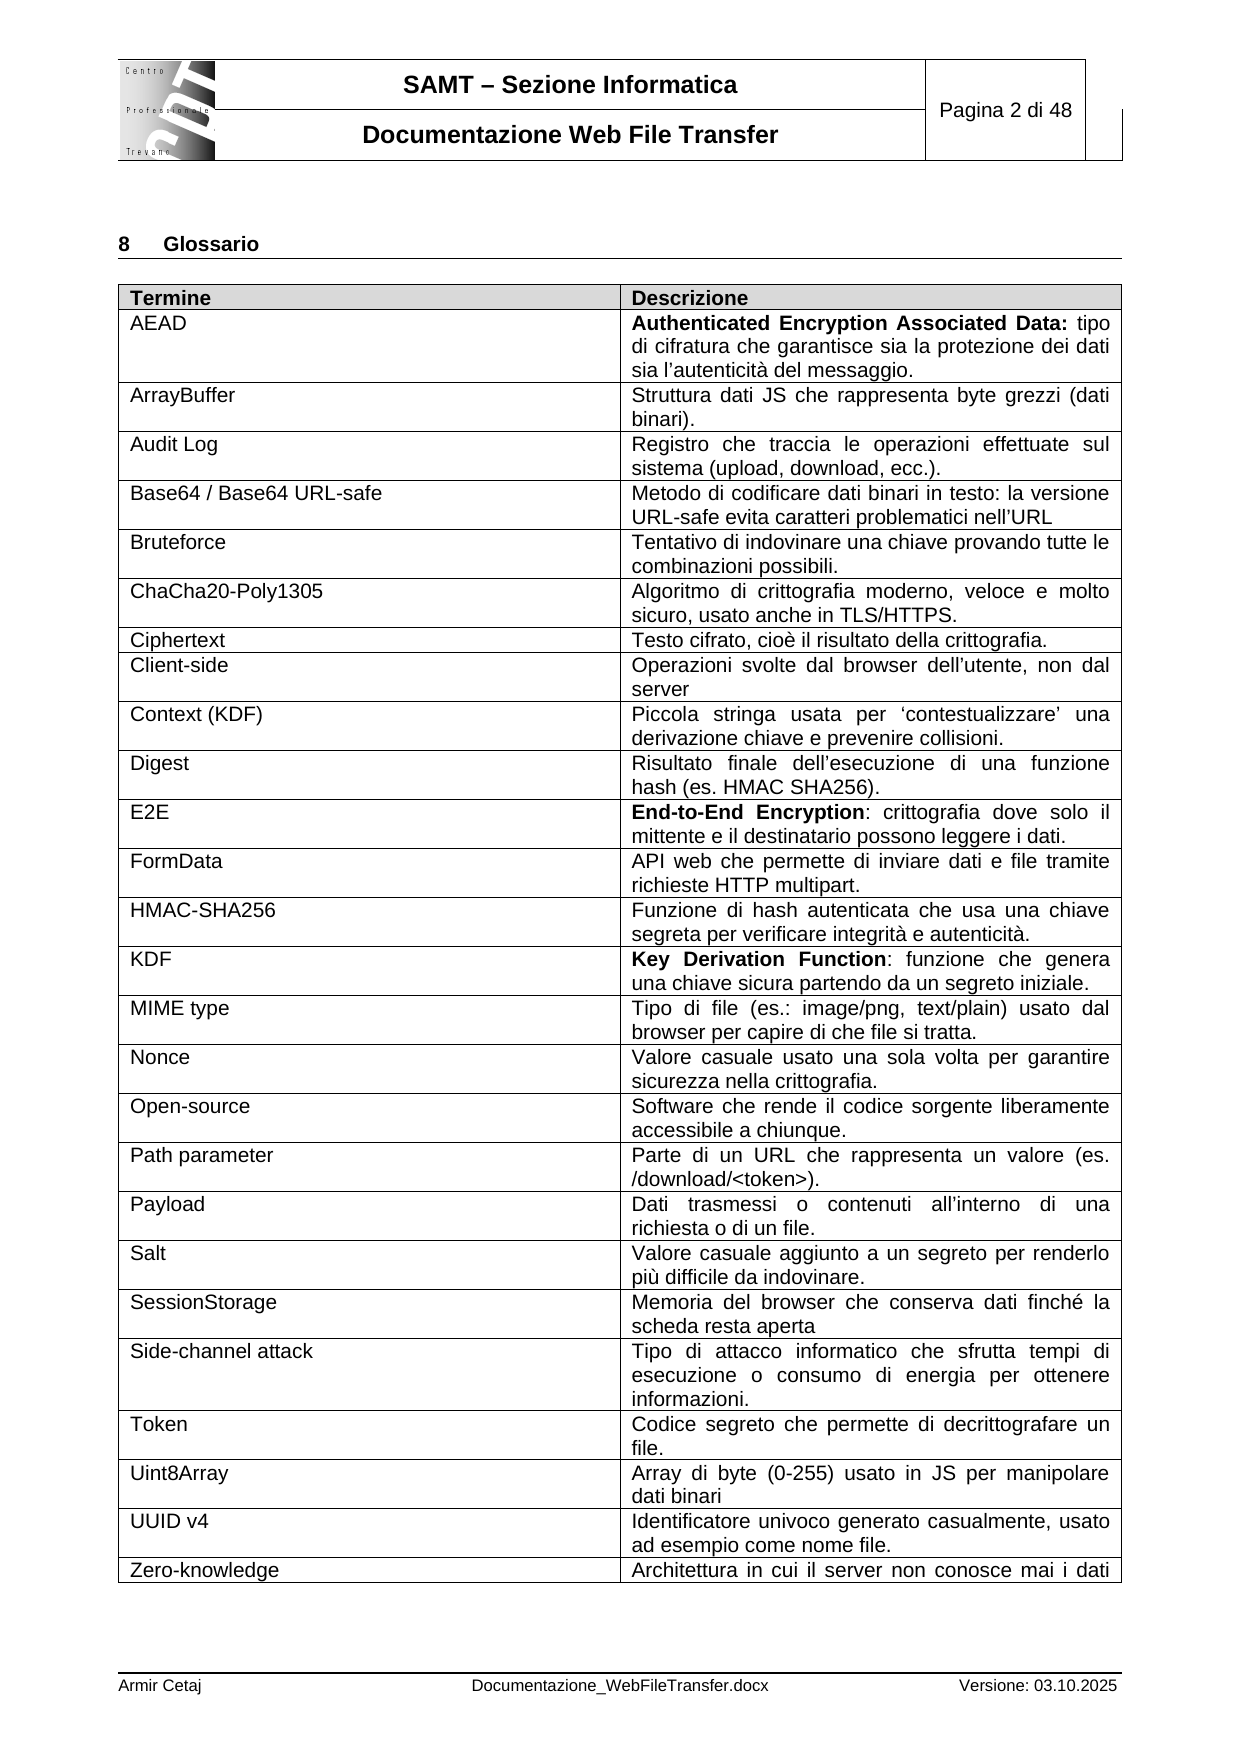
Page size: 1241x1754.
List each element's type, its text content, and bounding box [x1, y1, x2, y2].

table_cell Piccola stringa usata per ‘contestualizzare’ una derivazione chiave e prevenire collisioni. [621, 702, 1121, 750]
table_cell Registro che traccia le operazioni effettuate sul sistema (upload, download, ecc.). [621, 432, 1121, 480]
table_cell Payload [119, 1192, 620, 1239]
table_cell Tipo di file (es.: image/png, text/plain) usato dal browser per capire di che file si tratta. [621, 996, 1121, 1044]
table_cell Path parameter [119, 1143, 620, 1191]
table_cell FormData [119, 849, 620, 897]
table_cell Valore casuale usato una sola volta per garantire sicurezza nella crittografia. [621, 1045, 1121, 1093]
table_cell Authenticated Encryption Associated Data: tipo di cifratura che garantisce sia la protezione dei dati sia l’autenticità del messaggio. [621, 310, 1121, 382]
table_cell Struttura dati JS che rappresenta byte grezzi (dati binari). [621, 383, 1121, 431]
table_cell Salt [119, 1241, 620, 1288]
table_cell Identificatore univoco generato casualmente, usato ad esempio come nome file. [621, 1509, 1121, 1557]
table_cell Architettura in cui il server non conosce mai i dati sensibili dell’utente. [621, 1558, 1121, 1582]
table_cell SessionStorage [119, 1290, 620, 1337]
table_cell Zero-knowledge [119, 1558, 620, 1582]
table_cell Audit Log [119, 432, 620, 480]
table_cell ChaCha20-Poly1305 [119, 579, 620, 627]
table_cell Software che rende il codice sorgente liberamente accessibile a chiunque. [621, 1094, 1121, 1142]
table_cell Risultato finale dell’esecuzione di una funzione hash (es. HMAC SHA256). [621, 751, 1121, 799]
table_cell Parte di un URL che rappresenta un valore (es. /download/<token>). [621, 1143, 1121, 1191]
table_cell AEAD [119, 310, 620, 382]
table_cell Bruteforce [119, 530, 620, 578]
table_cell API web che permette di inviare dati e file tramite richieste HTTP multipart. [621, 849, 1121, 897]
table_cell Context (KDF) [119, 702, 620, 750]
table_cell Codice segreto che permette di decrittografare un file. [621, 1411, 1121, 1459]
table_cell Ciphertext [119, 628, 620, 652]
table_cell Testo cifrato, cioè il risultato della crittografia. [621, 628, 1121, 652]
table_cell MIME type [119, 996, 620, 1044]
table_cell Memoria del browser che conserva dati finché la scheda resta aperta [621, 1290, 1121, 1337]
table_cell End-to-End Encryption: crittografia dove solo il mittente e il destinatario possono leggere i dati. [621, 800, 1121, 848]
table_cell Nonce [119, 1045, 620, 1093]
table_cell Funzione di hash autenticata che usa una chiave segreta per verificare integrità e autenticità. [621, 898, 1121, 946]
table_cell Array di byte (0-255) usato in JS per manipolare dati binari [621, 1460, 1121, 1508]
table_cell Tentativo di indovinare una chiave provando tutte le combinazioni possibili. [621, 530, 1121, 578]
table_cell Dati trasmessi o contenuti all’interno di una richiesta o di un file. [621, 1192, 1121, 1239]
table_cell Valore casuale aggiunto a un segreto per renderlo più difficile da indovinare. [621, 1241, 1121, 1288]
table_cell Token [119, 1411, 620, 1459]
table_cell Uint8Array [119, 1460, 620, 1508]
table_cell Digest [119, 751, 620, 799]
table_cell Algoritmo di crittografia moderno, veloce e molto sicuro, usato anche in TLS/HTTPS. [621, 579, 1121, 627]
table_header Descrizione [621, 285, 1121, 309]
table_cell UUID v4 [119, 1509, 620, 1557]
table_cell Side-channel attack [119, 1339, 620, 1410]
table_cell Client-side [119, 653, 620, 701]
table_header Termine [119, 285, 620, 309]
table_cell Operazioni svolte dal browser dell’utente, non dal server [621, 653, 1121, 701]
table_cell Base64 / Base64 URL-safe [119, 481, 620, 529]
picture [118, 60, 215, 160]
table_cell Tipo di attacco informatico che sfrutta tempi di esecuzione o consumo di energia per ottenere informazioni. [621, 1339, 1121, 1410]
table_cell Open-source [119, 1094, 620, 1142]
table_cell E2E [119, 800, 620, 848]
table_cell Key Derivation Function: funzione che genera una chiave sicura partendo da un segreto iniziale. [621, 947, 1121, 995]
table_cell KDF [119, 947, 620, 995]
table_cell ArrayBuffer [119, 383, 620, 431]
table_cell Metodo di codificare dati binari in testo: la versione URL-safe evita caratteri problematici nell’URL [621, 481, 1121, 529]
table_cell HMAC-SHA256 [119, 898, 620, 946]
subtitle Glossario [118, 232, 1122, 258]
